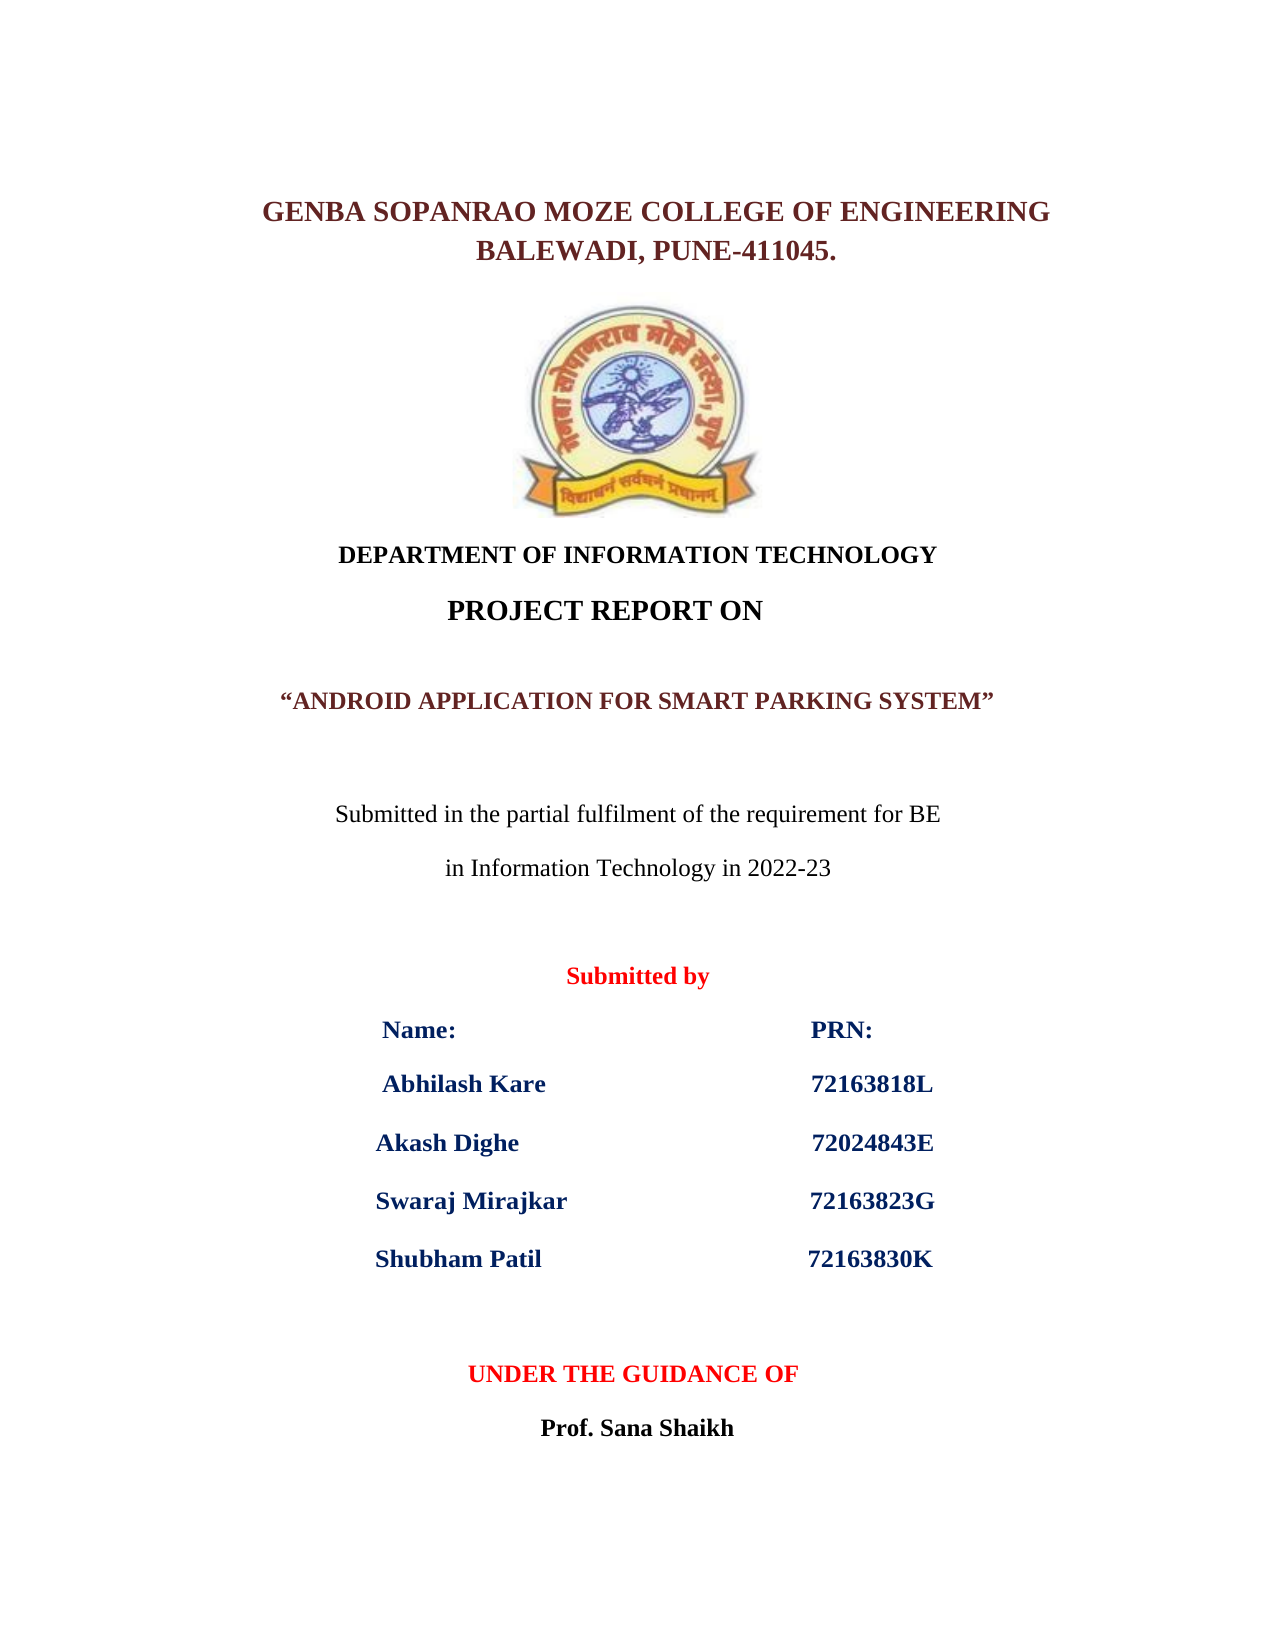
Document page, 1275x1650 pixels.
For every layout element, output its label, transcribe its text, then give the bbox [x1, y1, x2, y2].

text Submitted by [156, 961, 1120, 990]
text Name: PRN: [139, 1015, 1137, 1043]
text Swaraj Mirajkar 72163823G [166, 1186, 1137, 1215]
text Shubham Patil 72163830K [163, 1244, 1137, 1273]
text Abhilash Kare 72163818L [139, 1069, 1137, 1098]
text “ANDROID APPLICATION FOR SMART PARKING SYSTEM” [154, 686, 1120, 715]
text Submitted in the partial fulfilment of the requirement for BE in Information Technology in 2022-23 [334, 799, 941, 882]
subtitle GENBA SOPANRAO MOZE COLLEGE OF ENGINEERING BALEWADI, PUNE-411045. [192, 194, 1120, 266]
text Akash Dighe 72024843E [165, 1128, 1137, 1156]
picture [512, 292, 763, 518]
text Prof. Sana Shaikh [154, 1413, 1120, 1442]
text UNDER THE GUIDANCE OF [139, 1359, 802, 1388]
text DEPARTMENT OF INFORMATION TECHNOLOGY [155, 311, 1120, 568]
subtitle PROJECT REPORT ON [439, 593, 1120, 627]
